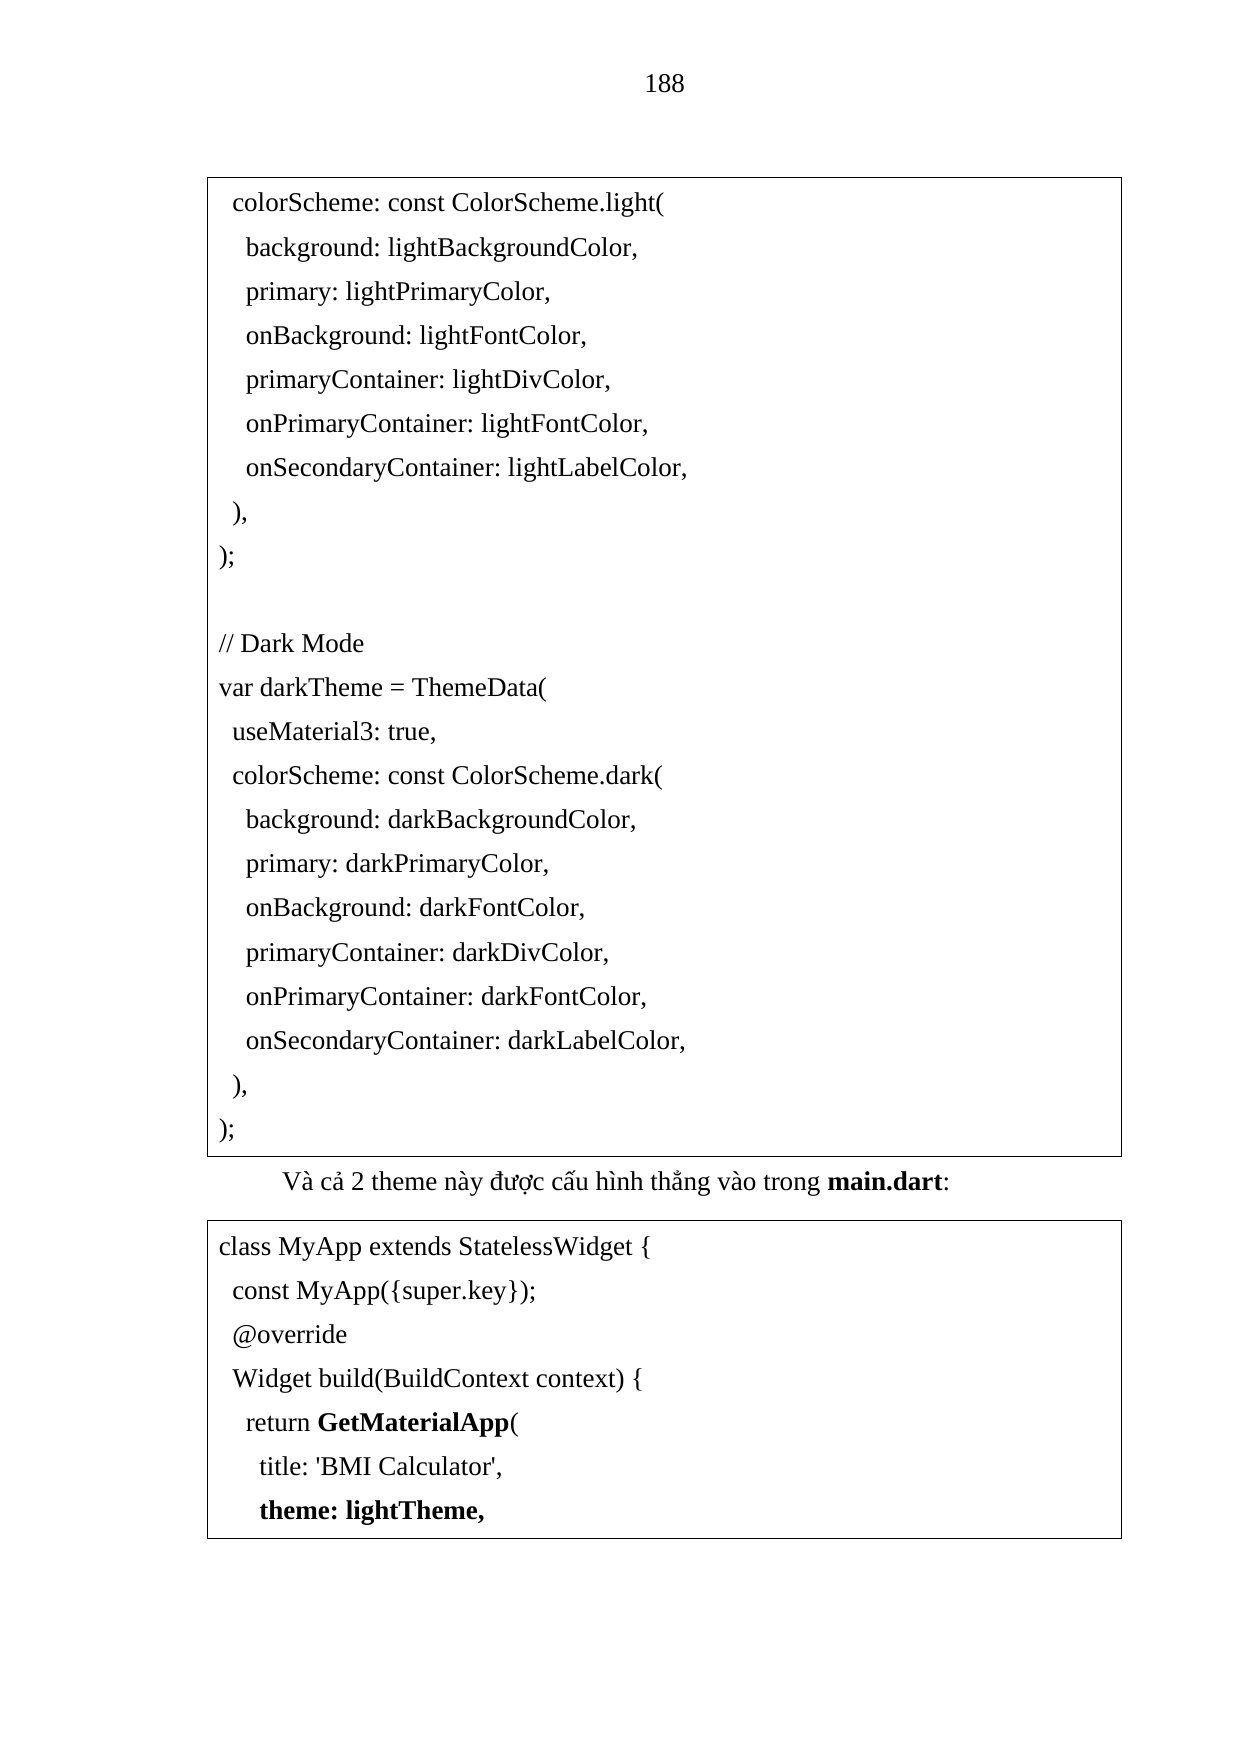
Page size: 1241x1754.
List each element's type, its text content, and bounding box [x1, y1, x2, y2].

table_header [208, 178, 1121, 1156]
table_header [208, 1221, 1121, 1538]
text Và cả 2 theme này được cấu hình thẳng vào trong main.dart: [207, 1165, 1122, 1196]
